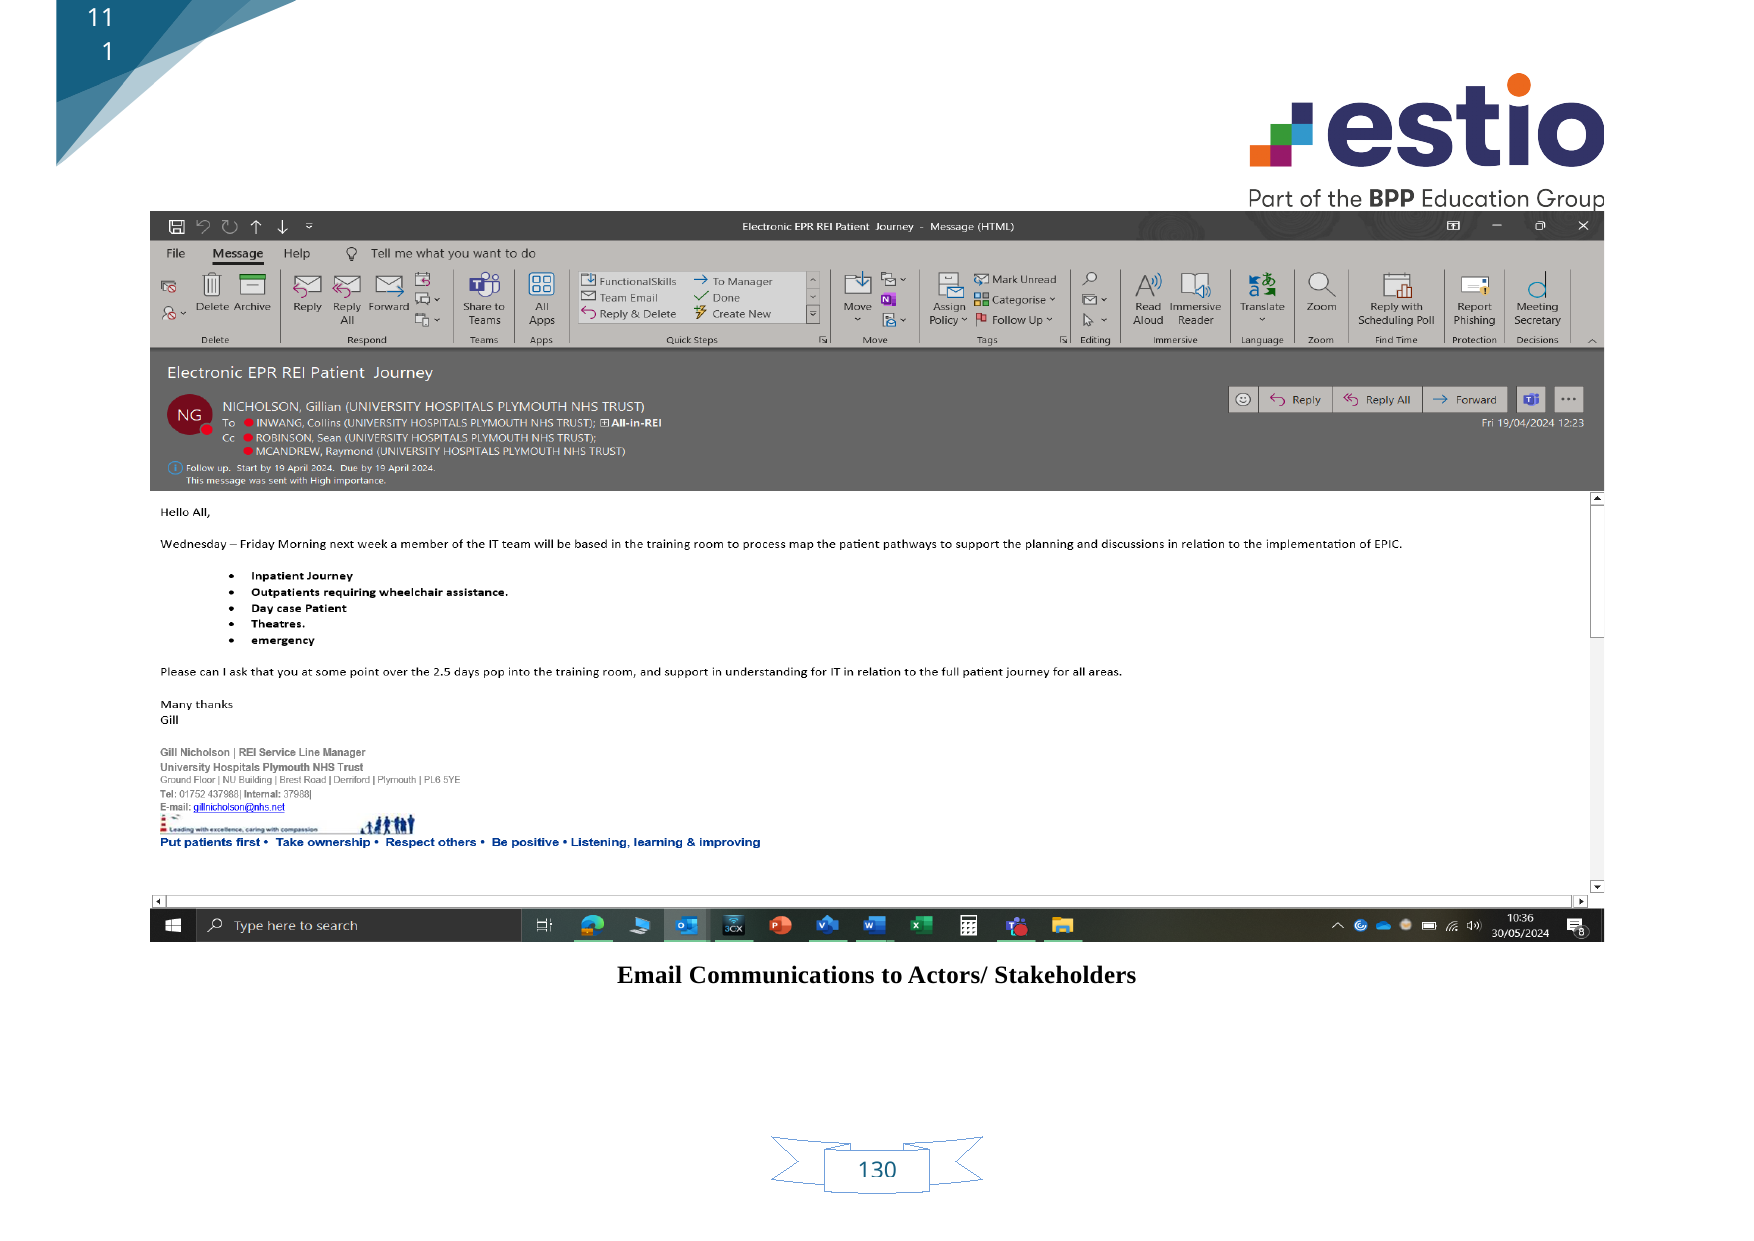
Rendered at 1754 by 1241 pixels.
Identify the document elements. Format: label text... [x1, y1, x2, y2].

picture [150, 73, 1605, 942]
text Email Communications to Actors/ Stakeholders [150, 961, 1604, 989]
picture [56, 0, 298, 168]
